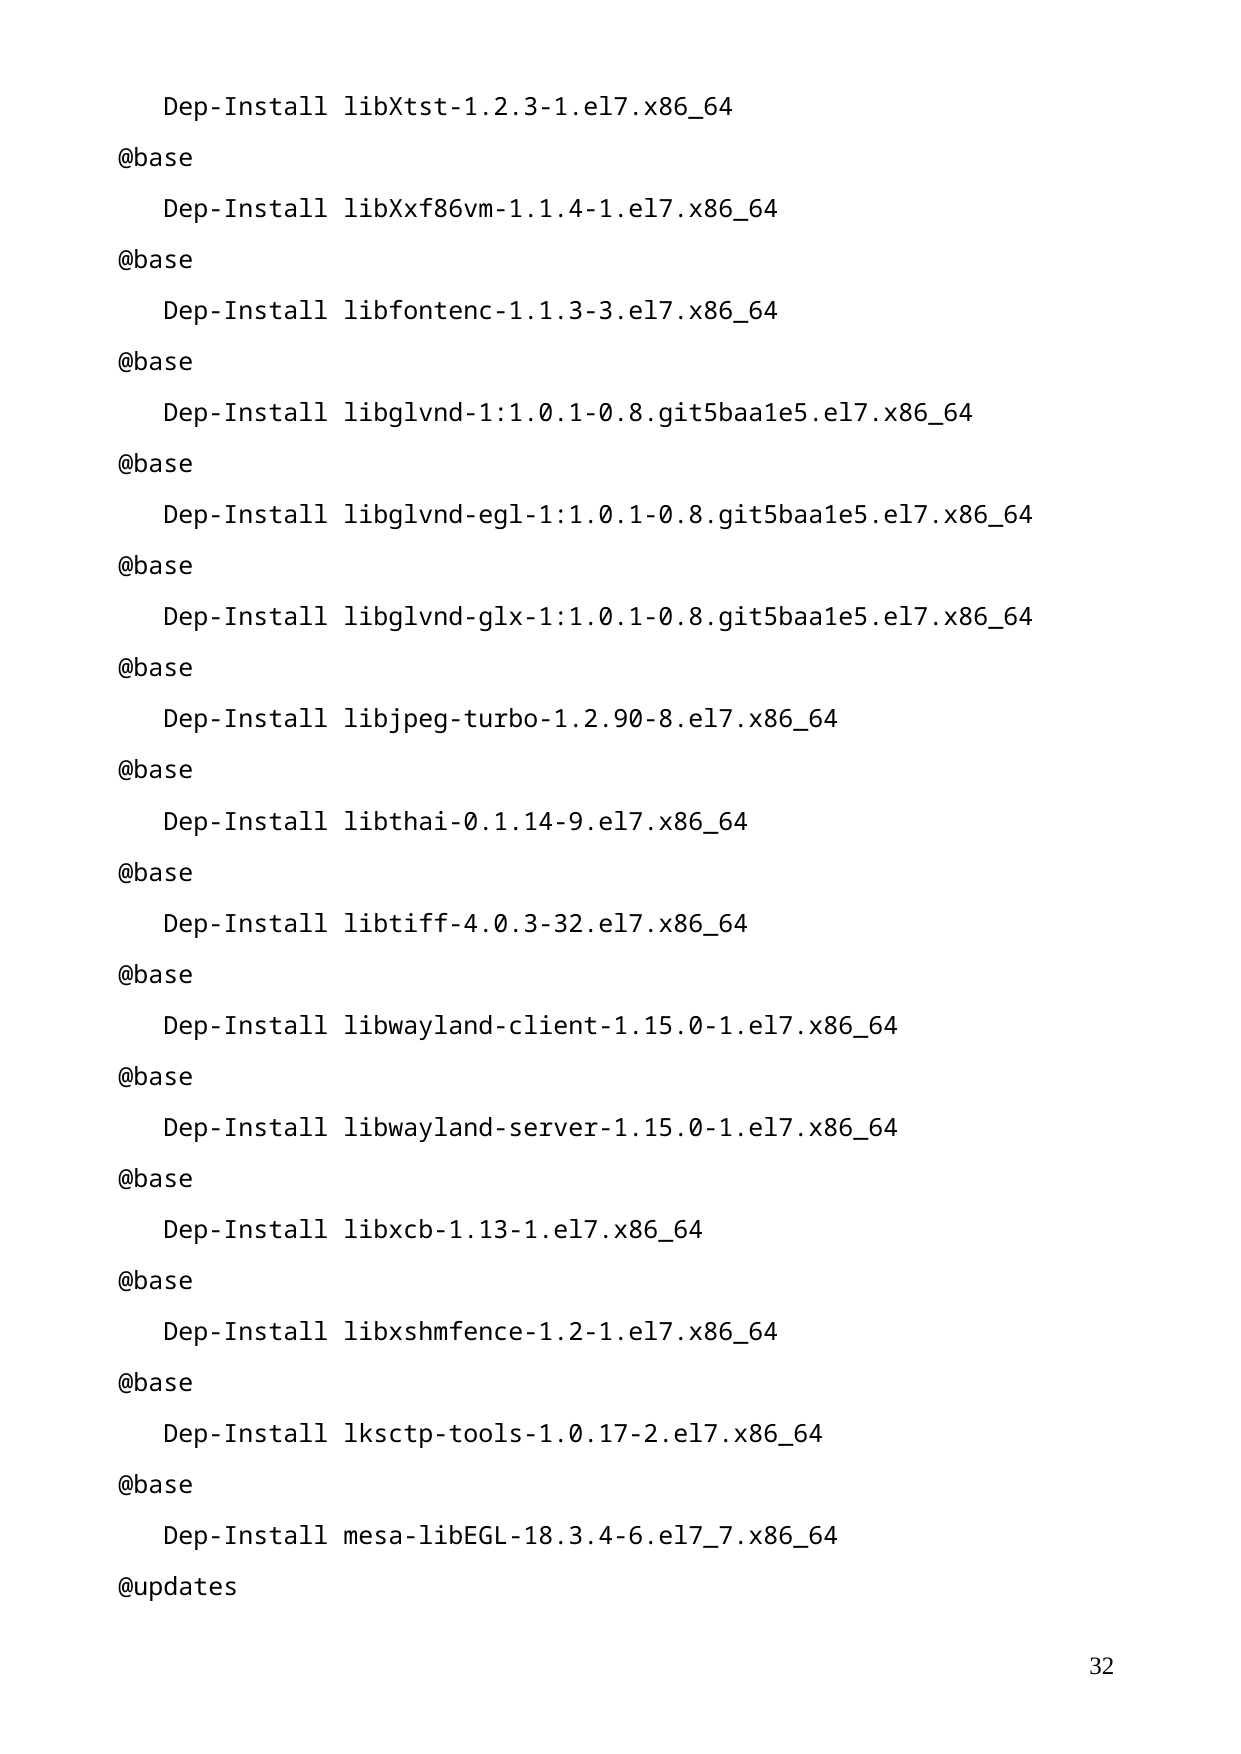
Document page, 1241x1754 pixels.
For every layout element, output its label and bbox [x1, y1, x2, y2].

text [118, 89, 1152, 1603]
